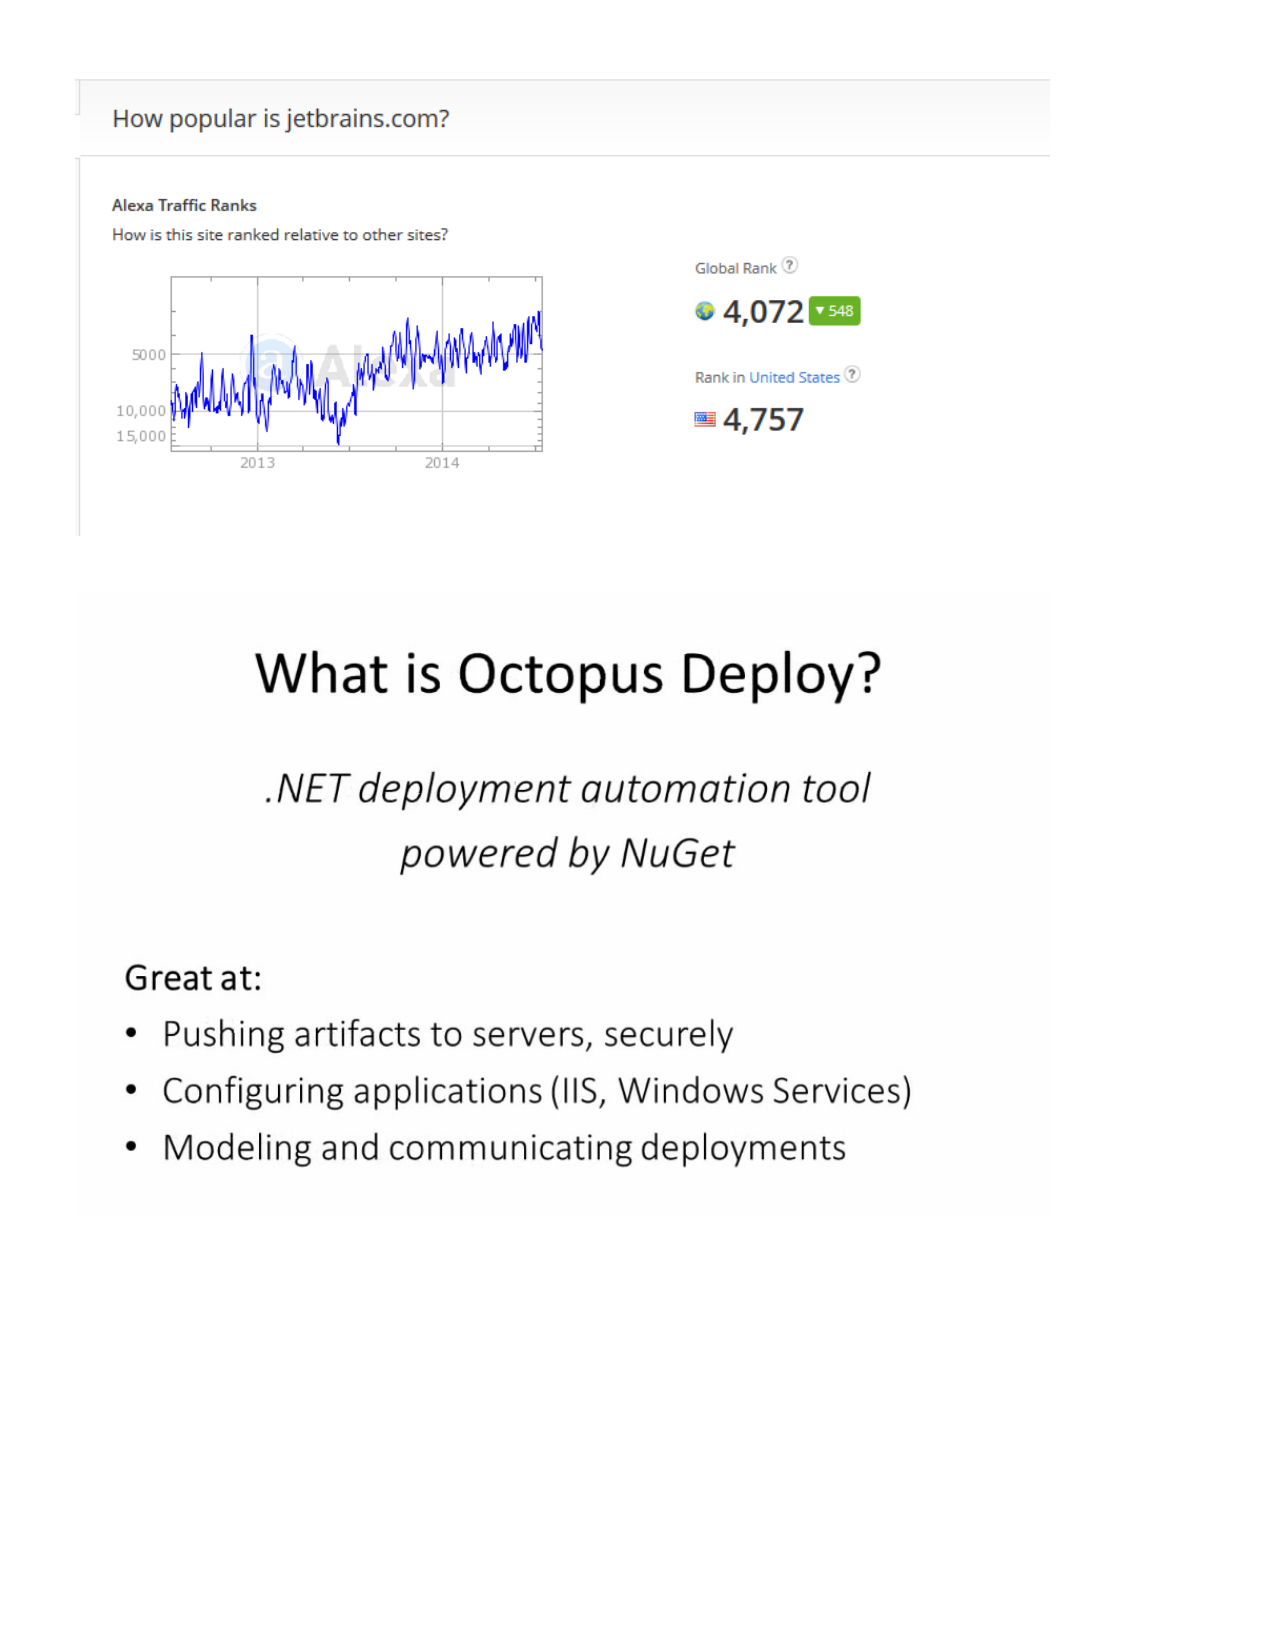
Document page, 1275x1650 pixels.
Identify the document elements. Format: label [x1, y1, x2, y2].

picture [75, 592, 1050, 1216]
picture [75, 75, 1050, 536]
